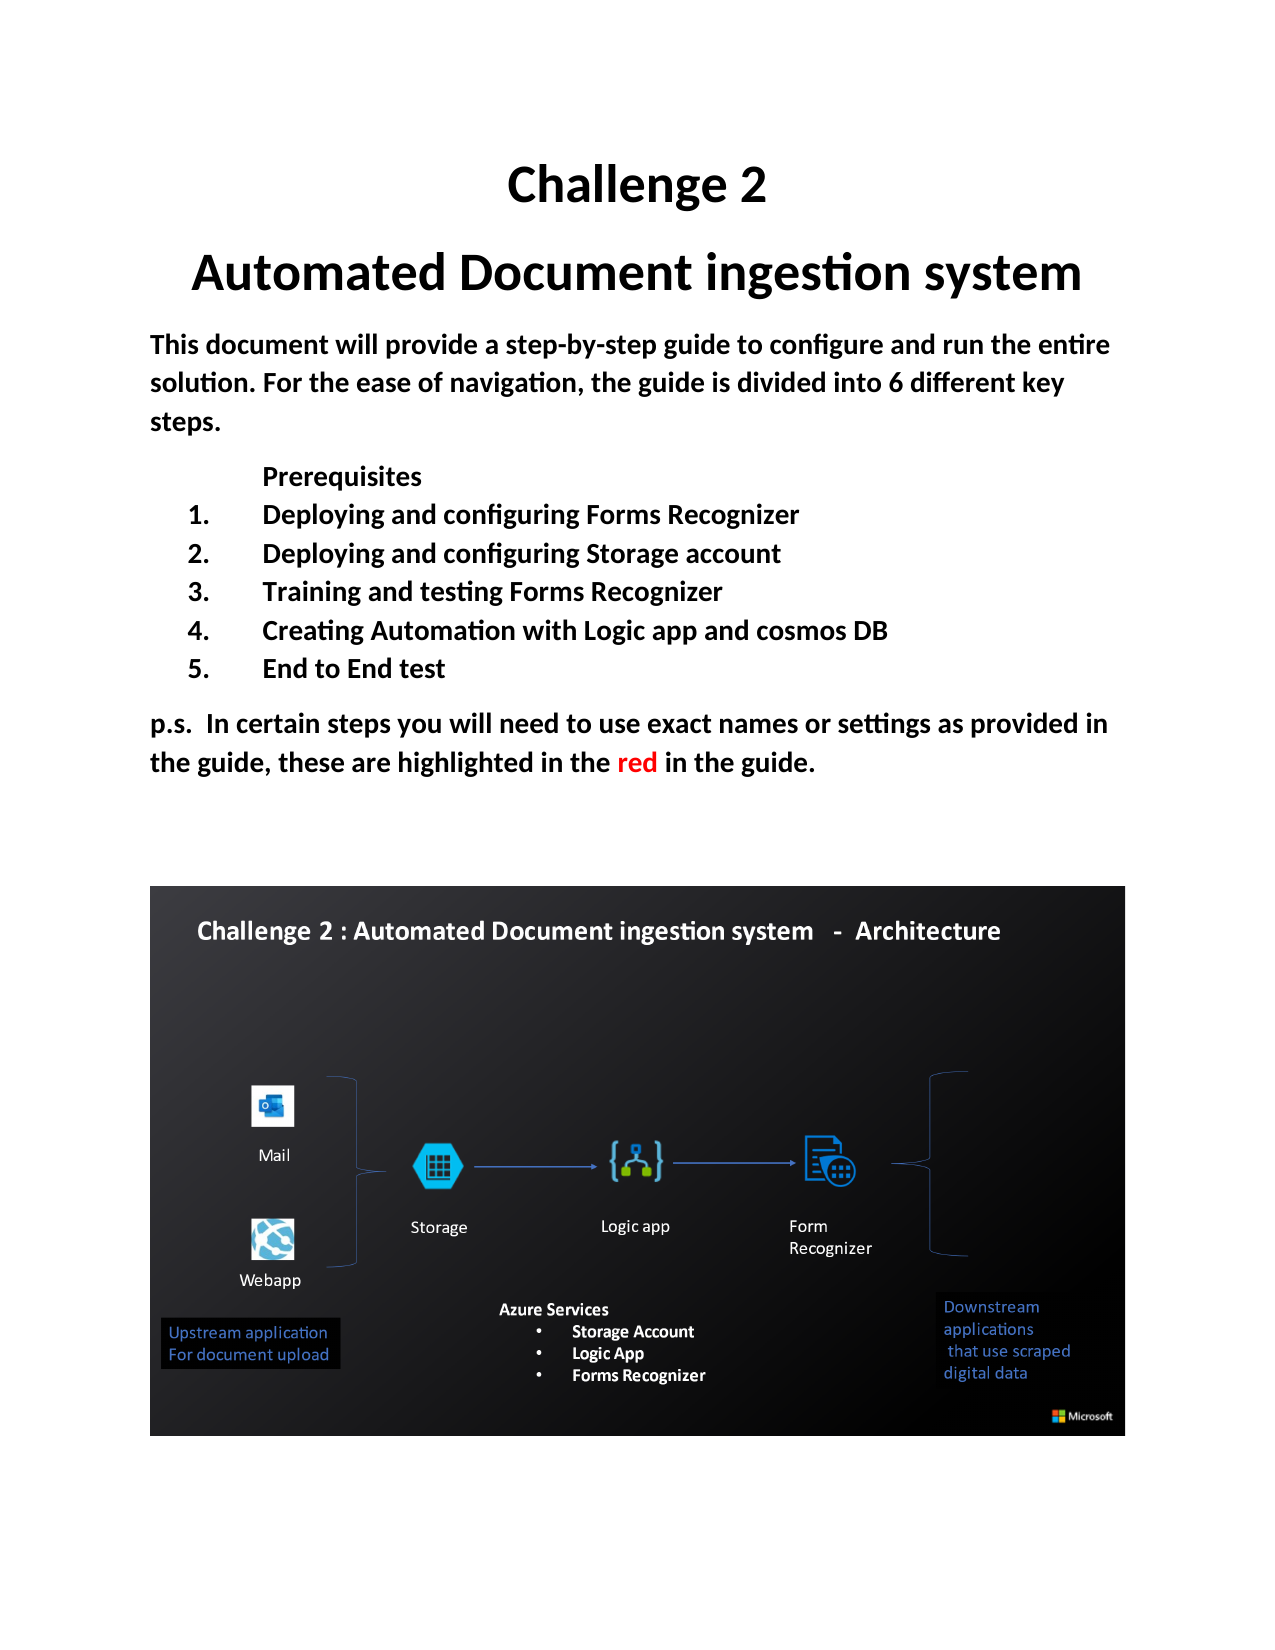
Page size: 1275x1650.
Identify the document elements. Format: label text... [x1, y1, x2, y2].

list Deploying and configuring Forms Recognizer [187, 496, 1125, 532]
list Prerequisites [262, 458, 1125, 494]
text This document will provide a step-by-step guide to configure and run the entire solution. For the ease of navigation, the guide is divided into 6 different key steps. [150, 326, 1125, 438]
text Automated Document ingestion system [150, 238, 1125, 304]
text Challenge 2 [150, 150, 1125, 216]
list Deploying and configuring Storage account [187, 535, 1125, 571]
list Creating Automation with Logic app and cosmos DB [187, 612, 1125, 647]
list Training and testing Forms Recognizer [187, 573, 1125, 609]
picture [150, 886, 1125, 1436]
text p.s. In certain steps you will need to use exact names or settings as provided in the guide, these are highlighted in the red in the guide. [150, 705, 1125, 779]
list End to End test [187, 650, 1125, 686]
